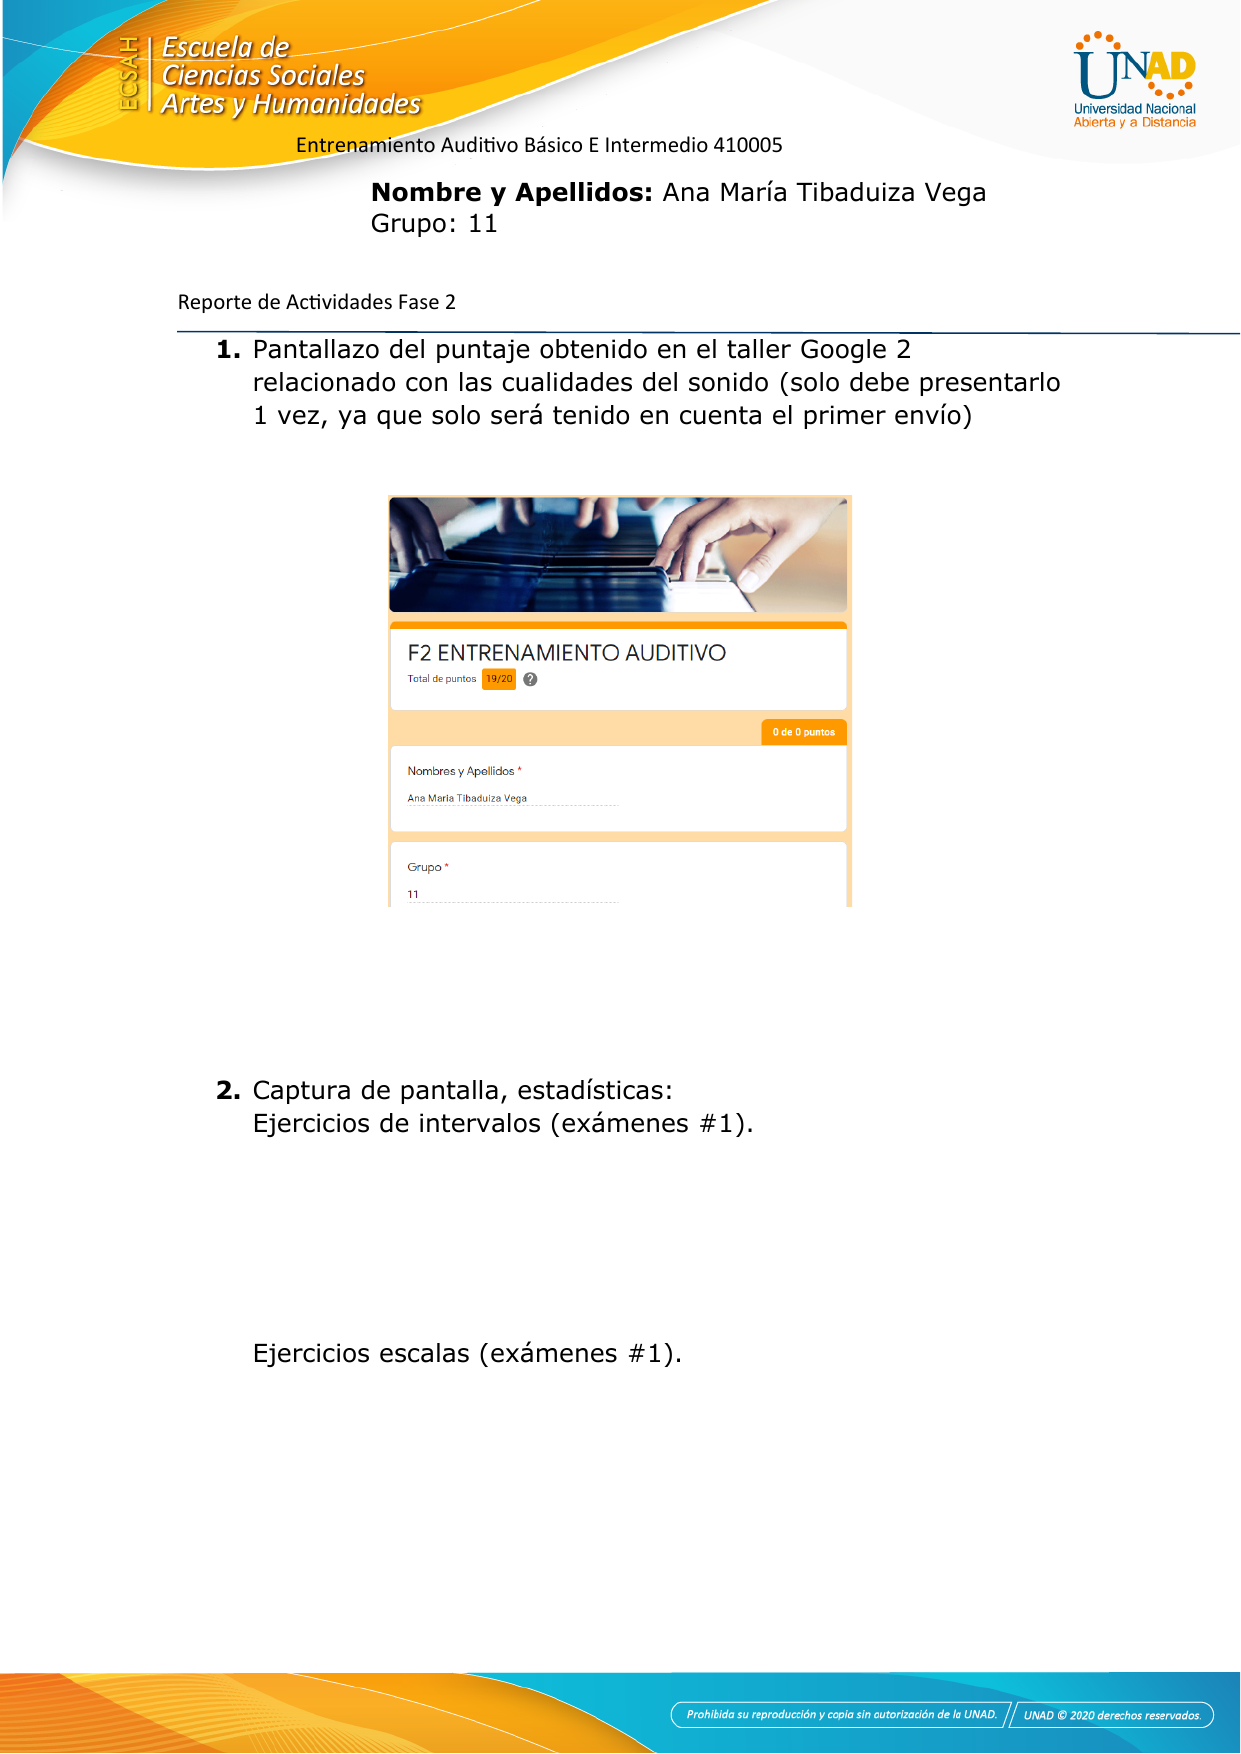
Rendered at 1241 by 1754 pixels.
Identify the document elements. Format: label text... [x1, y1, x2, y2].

list Ejercicios escalas (exámenes #1). [252, 1337, 1063, 1367]
list Ejercicios de intervalos (exámenes #1). [252, 1107, 1063, 1137]
picture [0, 1623, 1241, 1753]
picture [2, 0, 1241, 222]
list Pantallazo del puntaje obtenido en el taller Google 2 relacionado con las cualidades del sonido (solo debe presentarlo 1 vez, ya que solo será tenido en cuenta el primer envío) [215, 334, 1063, 430]
list Captura de pantalla, estadísticas: [215, 1074, 1063, 1104]
picture [388, 495, 853, 907]
